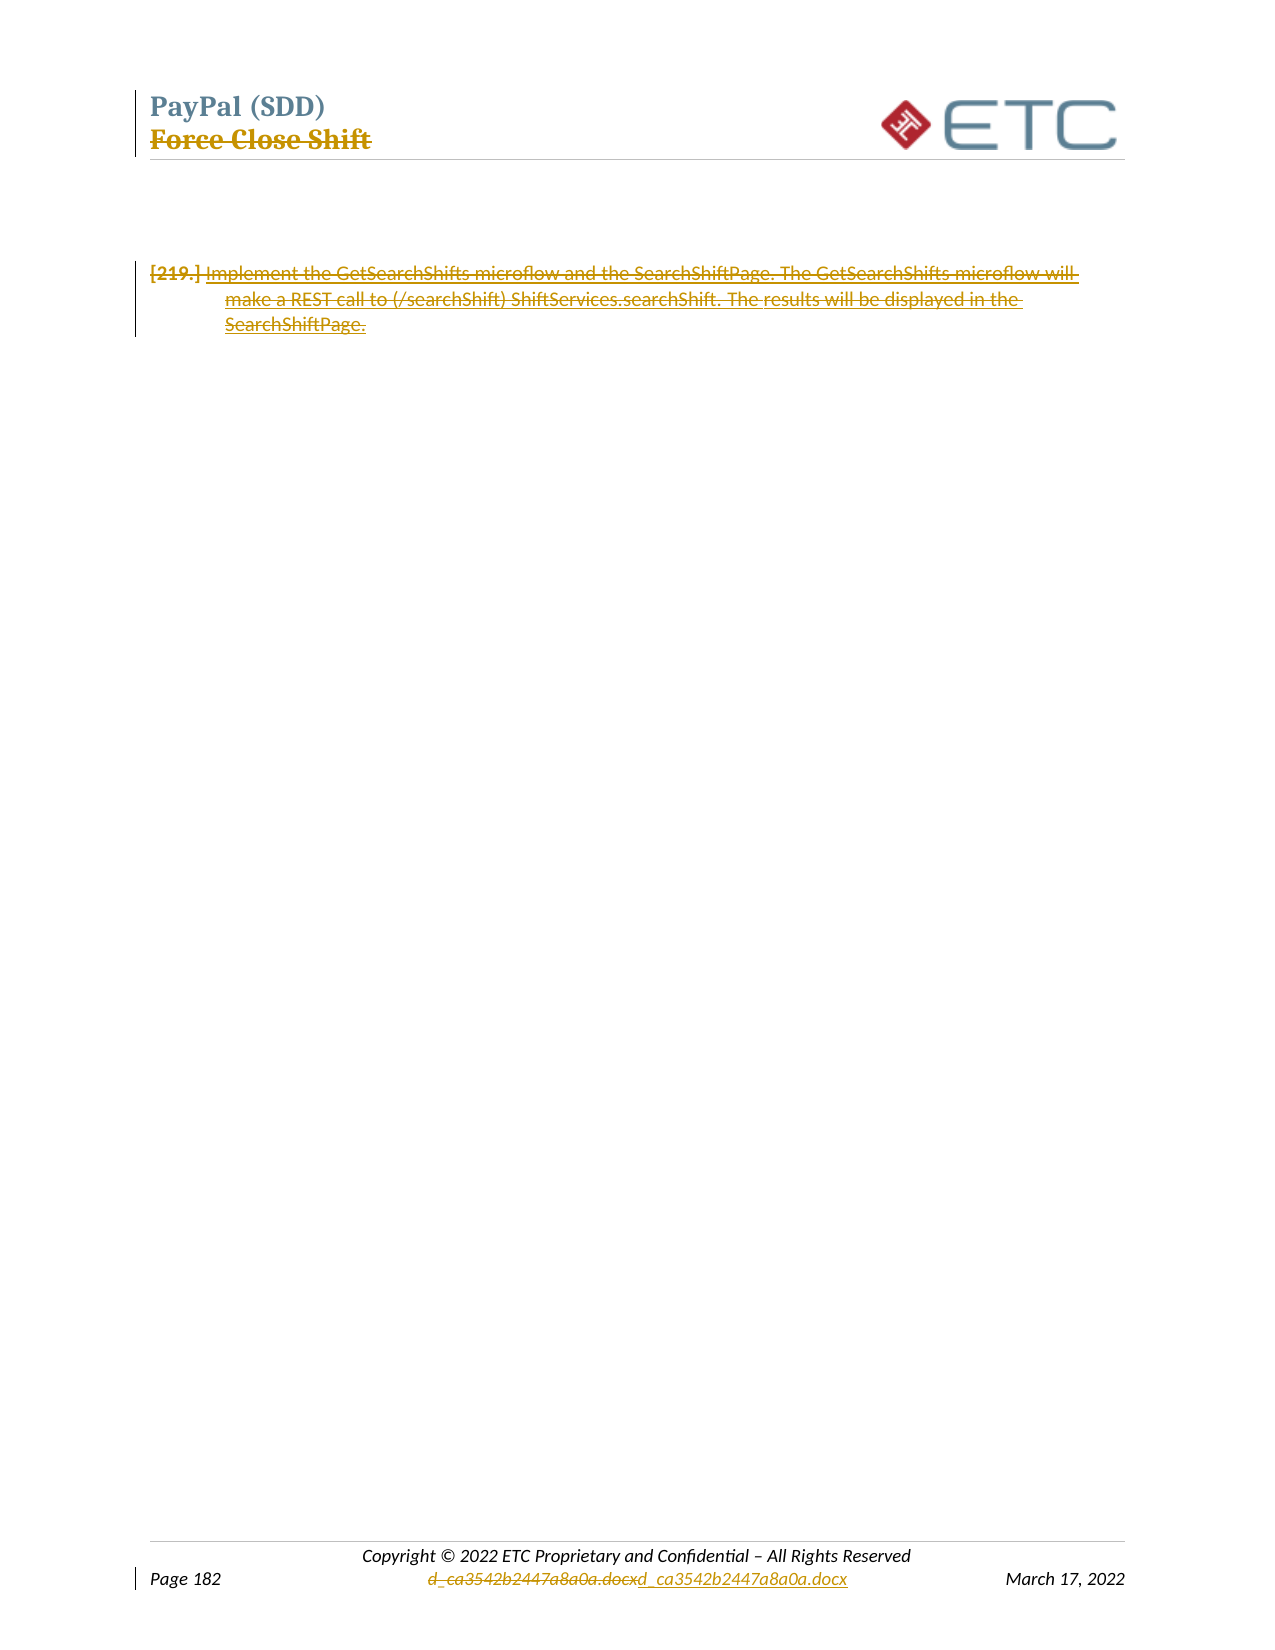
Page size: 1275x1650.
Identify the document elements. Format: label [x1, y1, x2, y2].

picture [881, 100, 1117, 150]
